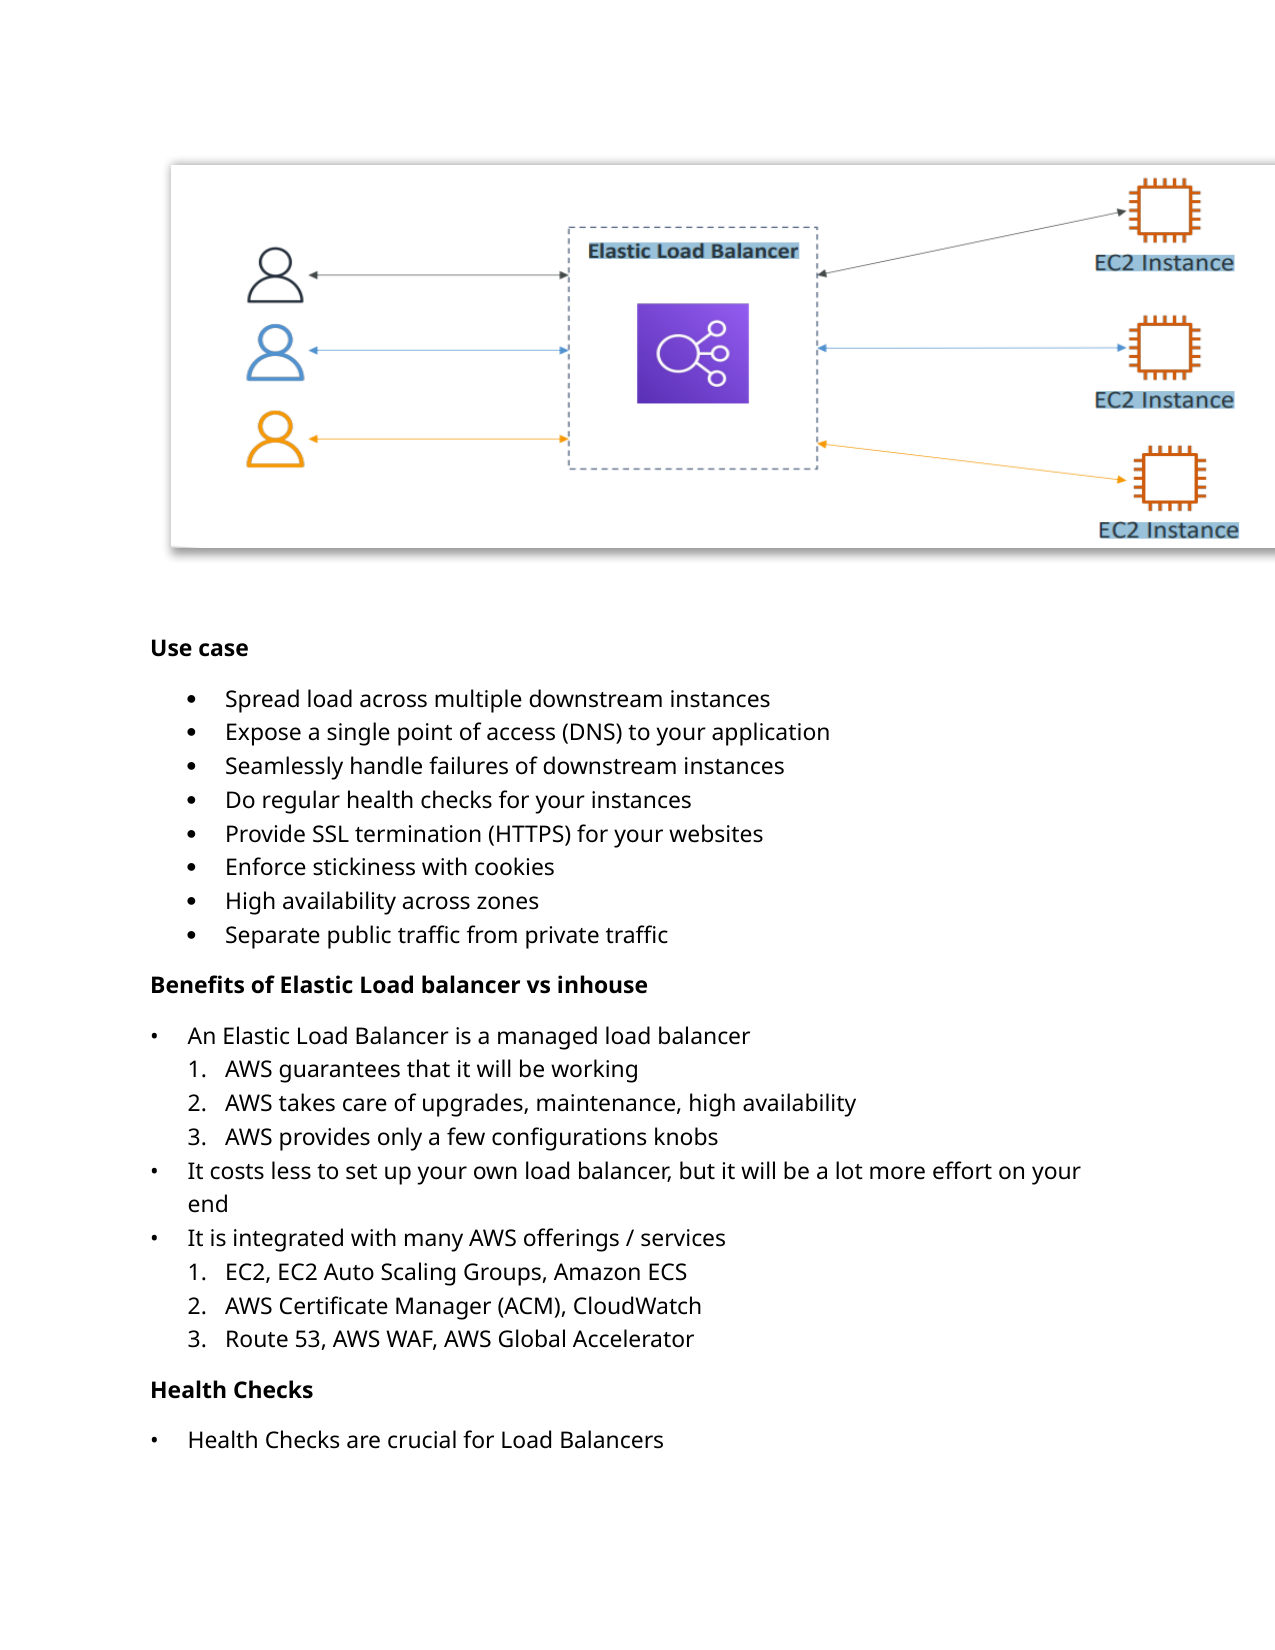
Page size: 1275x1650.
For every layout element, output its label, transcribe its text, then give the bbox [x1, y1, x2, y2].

list AWS Certificate Manager (ACM), CloudWatch [187, 1290, 1125, 1321]
list AWS takes care of upgrades, maintenance, high availability [187, 1087, 1125, 1118]
list AWS guarantees that it will be working [187, 1053, 1125, 1085]
text Use case [150, 632, 1125, 663]
list EC2, EC2 Auto Scaling Groups, Amazon ECS [187, 1256, 1125, 1287]
list Route 53, AWS WAF, AWS Global Accelerator [187, 1323, 1125, 1355]
list It costs less to set up your own load balancer, but it will be a lot more effort on your end [150, 1155, 1125, 1220]
list Do regular health checks for your instances [187, 784, 1125, 815]
list Expose a single point of access (DNS) to your application [187, 716, 1125, 748]
picture [171, 165, 1275, 548]
list Health Checks are crucial for Load Balancers [150, 1424, 1125, 1456]
list Provide SSL termination (HTTPS) for your websites [187, 818, 1125, 849]
list Spread load across multiple downstream instances [187, 683, 1125, 714]
list Seamlessly handle failures of downstream instances [187, 750, 1125, 781]
list High availability across zones [187, 885, 1125, 916]
list AWS provides only a few configurations knobs [187, 1121, 1125, 1152]
list An Elastic Load Balancer is a managed load balancer [150, 1020, 1125, 1051]
list It is integrated with many AWS offerings / services [150, 1222, 1125, 1253]
text Benefits of Elastic Load balancer vs inhouse [150, 969, 1125, 1001]
list Enforce stickiness with cookies [187, 851, 1125, 883]
list Separate public traffic from private traffic [187, 919, 1125, 950]
text Health Checks [150, 1374, 1125, 1405]
